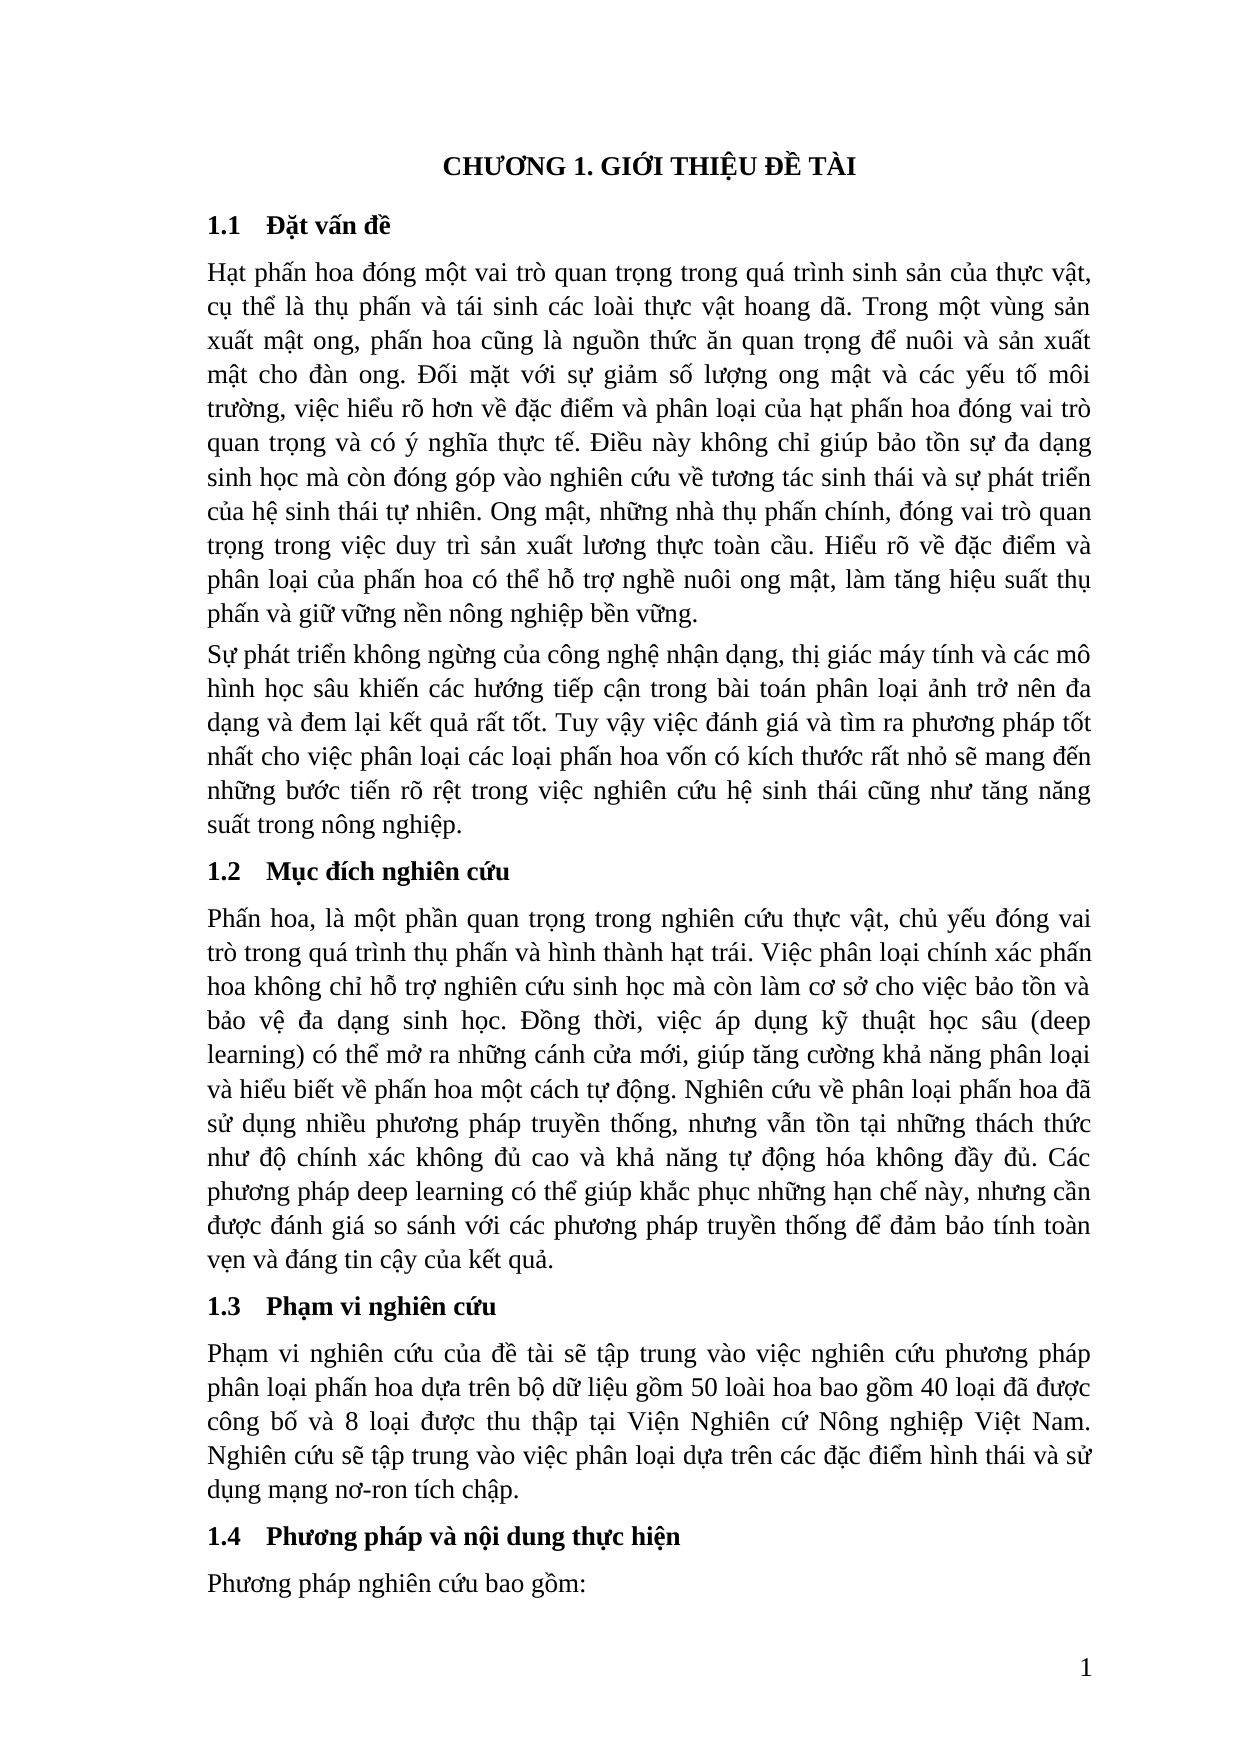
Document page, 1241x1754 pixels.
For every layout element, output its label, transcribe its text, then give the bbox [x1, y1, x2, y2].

text Sự phát triển không ngừng của công nghệ nhận dạng, thị giác máy tính và các mô hình học sâu khiến các hướng tiếp cận trong bài toán phân loại ảnh trở nên đa dạng và đem lại kết quả rất tốt. Tuy vậy việc đánh giá và tìm ra phương pháp tốt nhất cho việc phân loại các loại phấn hoa vốn có kích thước rất nhỏ sẽ mang đến những bước tiến rõ rệt trong việc nghiên cứu hệ sinh thái cũng như tăng năng suất trong nông nghiệp. [207, 638, 1092, 840]
text Phương pháp nghiên cứu bao gồm: [207, 1567, 1092, 1598]
subtitle Phạm vi nghiên cứu [207, 1290, 1092, 1321]
subtitle Phương pháp và nội dung thực hiện [207, 1520, 1092, 1551]
text Phạm vi nghiên cứu của đề tài sẽ tập trung vào việc nghiên cứu phương pháp phân loại phấn hoa dựa trên bộ dữ liệu gồm 50 loài hoa bao gồm 40 loại đã được công bố và 8 loại được thu thập tại Viện Nghiên cứ Nông nghiệp Việt Nam. Nghiên cứu sẽ tập trung vào việc phân loại dựa trên các đặc điểm hình thái và sử dụng mạng nơ-ron tích chập. [207, 1337, 1092, 1505]
text Phấn hoa, là một phần quan trọng trong nghiên cứu thực vật, chủ yếu đóng vai trò trong quá trình thụ phấn và hình thành hạt trái. Việc phân loại chính xác phấn hoa không chỉ hỗ trợ nghiên cứu sinh học mà còn làm cơ sở cho việc bảo tồn và bảo vệ đa dạng sinh học. Đồng thời, việc áp dụng kỹ thuật học sâu (deep learning) có thể mở ra những cánh cửa mới, giúp tăng cường khả năng phân loại và hiểu biết về phấn hoa một cách tự động. Nghiên cứu về phân loại phấn hoa đã sử dụng nhiều phương pháp truyền thống, nhưng vẫn tồn tại những thách thức như độ chính xác không đủ cao và khả năng tự động hóa không đầy đủ. Các phương pháp deep learning có thể giúp khắc phục những hạn chế này, nhưng cần được đánh giá so sánh với các phương pháp truyền thống để đảm bảo tính toàn vẹn và đáng tin cậy của kết quả. [207, 902, 1092, 1275]
subtitle Đặt vấn đề [207, 209, 1092, 240]
subtitle Mục đích nghiên cứu [207, 855, 1092, 886]
text Hạt phấn hoa đóng một vai trò quan trọng trong quá trình sinh sản của thực vật, cụ thể là thụ phấn và tái sinh các loài thực vật hoang dã. Trong một vùng sản xuất mật ong, phấn hoa cũng là nguồn thức ăn quan trọng để nuôi và sản xuất mật cho đàn ong. Đối mặt với sự giảm số lượng ong mật và các yếu tố môi trường, việc hiểu rõ hơn về đặc điểm và phân loại của hạt phấn hoa đóng vai trò quan trọng và có ý nghĩa thực tế. Điều này không chỉ giúp bảo tồn sự đa dạng sinh học mà còn đóng góp vào nghiên cứu về tương tác sinh thái và sự phát triển của hệ sinh thái tự nhiên. Ong mật, những nhà thụ phấn chính, đóng vai trò quan trọng trong việc duy trì sản xuất lương thực toàn cầu. Hiểu rõ về đặc điểm và phân loại của phấn hoa có thể hỗ trợ nghề nuôi ong mật, làm tăng hiệu suất thụ phấn và giữ vững nền nông nghiệp bền vững. [207, 256, 1092, 628]
subtitle GIỚI THIỆU ĐỀ TÀI [207, 150, 1092, 181]
